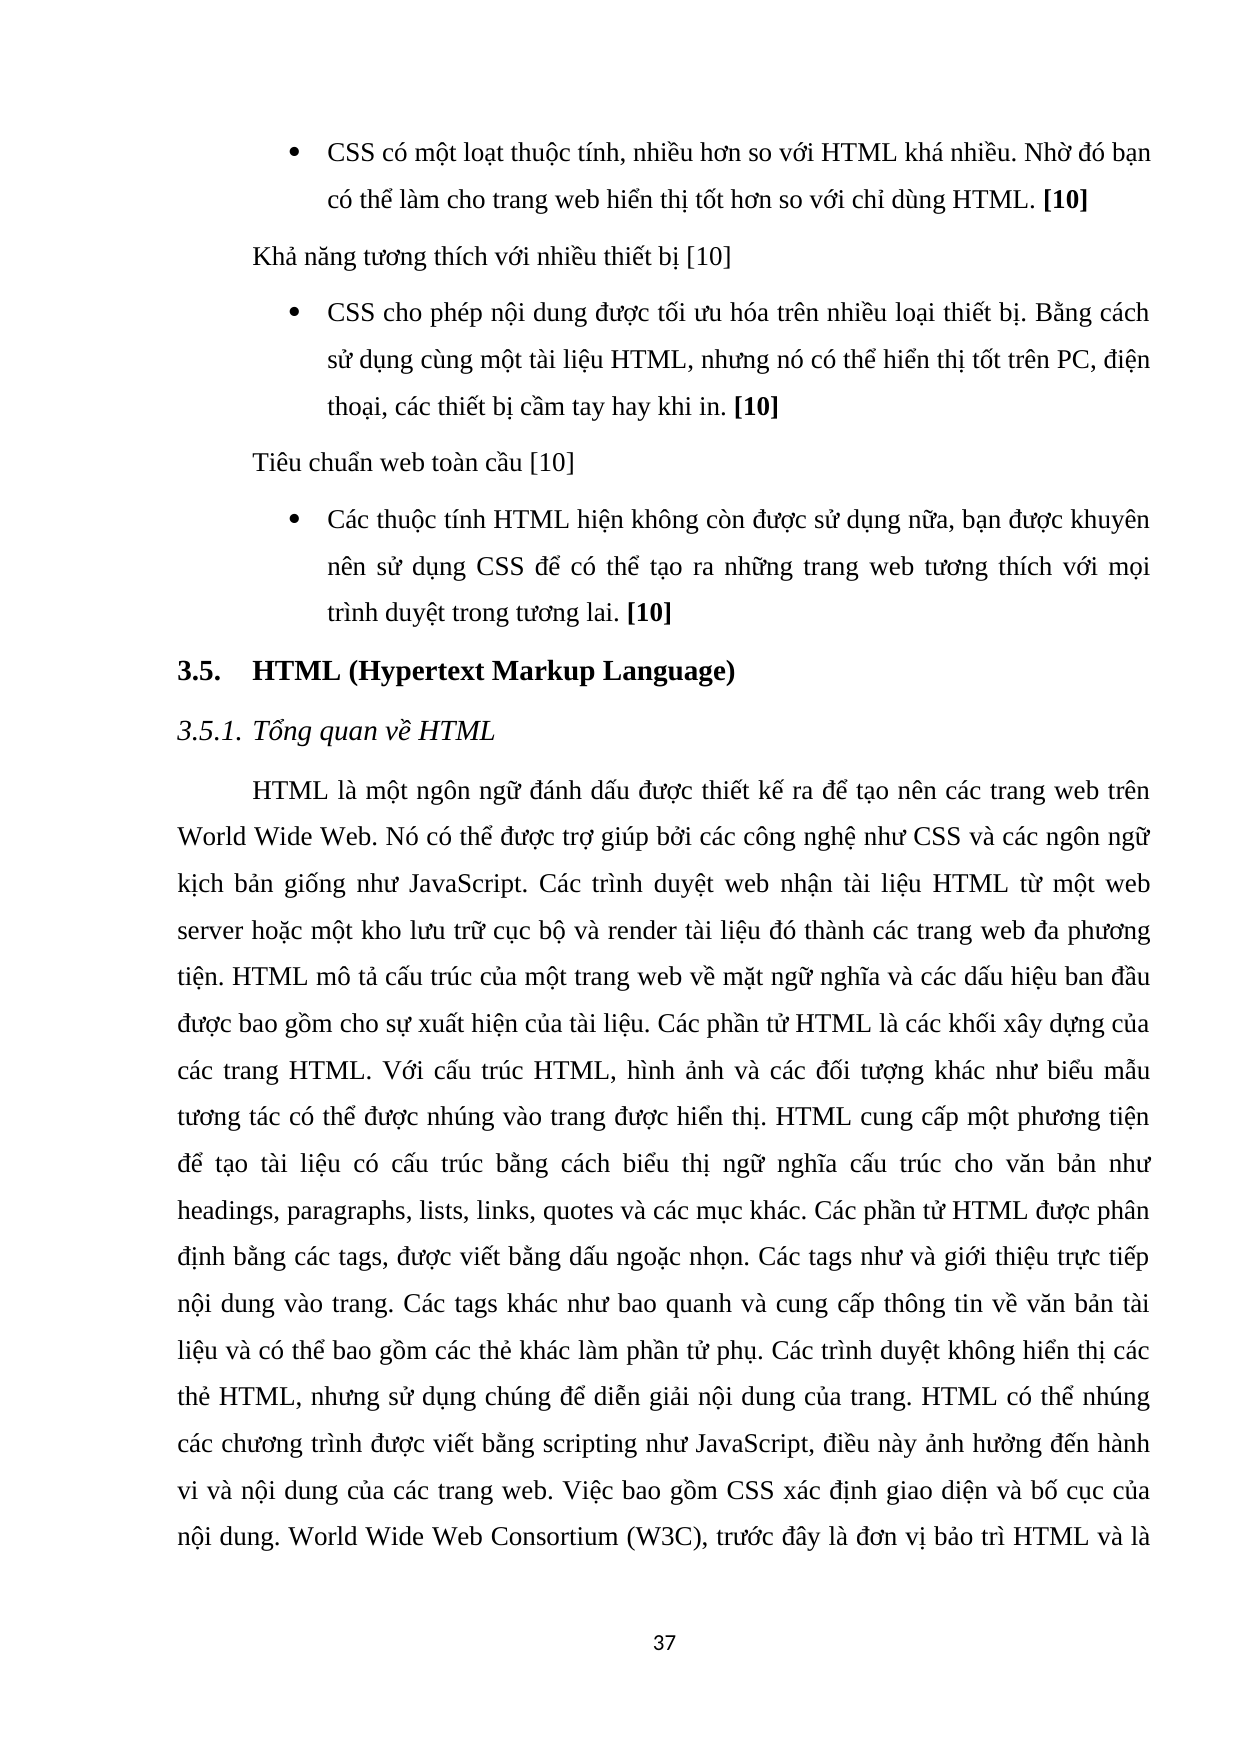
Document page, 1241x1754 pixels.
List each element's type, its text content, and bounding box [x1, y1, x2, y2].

list CSS có một loạt thuộc tính, nhiều hơn so với HTML khá nhiều. Nhờ đó bạn có thể làm cho trang web hiển thị tốt hơn so với chỉ dùng HTML. [289, 136, 1152, 214]
text Tiêu chuẩn web toàn cầu [252, 446, 1152, 477]
text 3.5. HTML (Hypertext Markup Language) [177, 653, 1152, 687]
text Khả năng tương thích với nhiều thiết bị [252, 239, 1152, 271]
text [177, 774, 1152, 1552]
list CSS cho phép nội dung được tối ưu hóa trên nhiều loại thiết bị. Bằng cách sử dụng cùng một tài liệu HTML, nhưng nó có thể hiển thị tốt trên PC, điện thoại, các thiết bị cầm tay hay khi in. [289, 296, 1152, 421]
text 3.5.1. Tổng quan về HTML [177, 713, 1152, 747]
list Các thuộc tính HTML hiện không còn được sử dụng nữa, bạn được khuyên nên sử dụng CSS để có thể tạo ra những trang web tương thích với mọi trình duyệt trong tương lai. [289, 503, 1152, 628]
